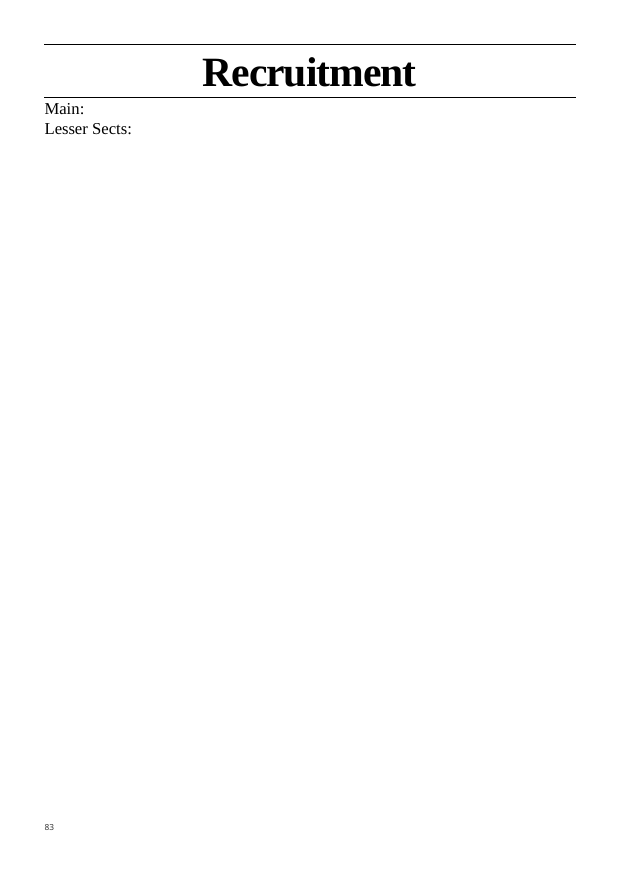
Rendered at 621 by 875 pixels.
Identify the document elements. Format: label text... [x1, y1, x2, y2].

text Lesser Sects: [44, 119, 576, 138]
subtitle Recruitment [44, 45, 576, 97]
text Main: [44, 98, 576, 118]
